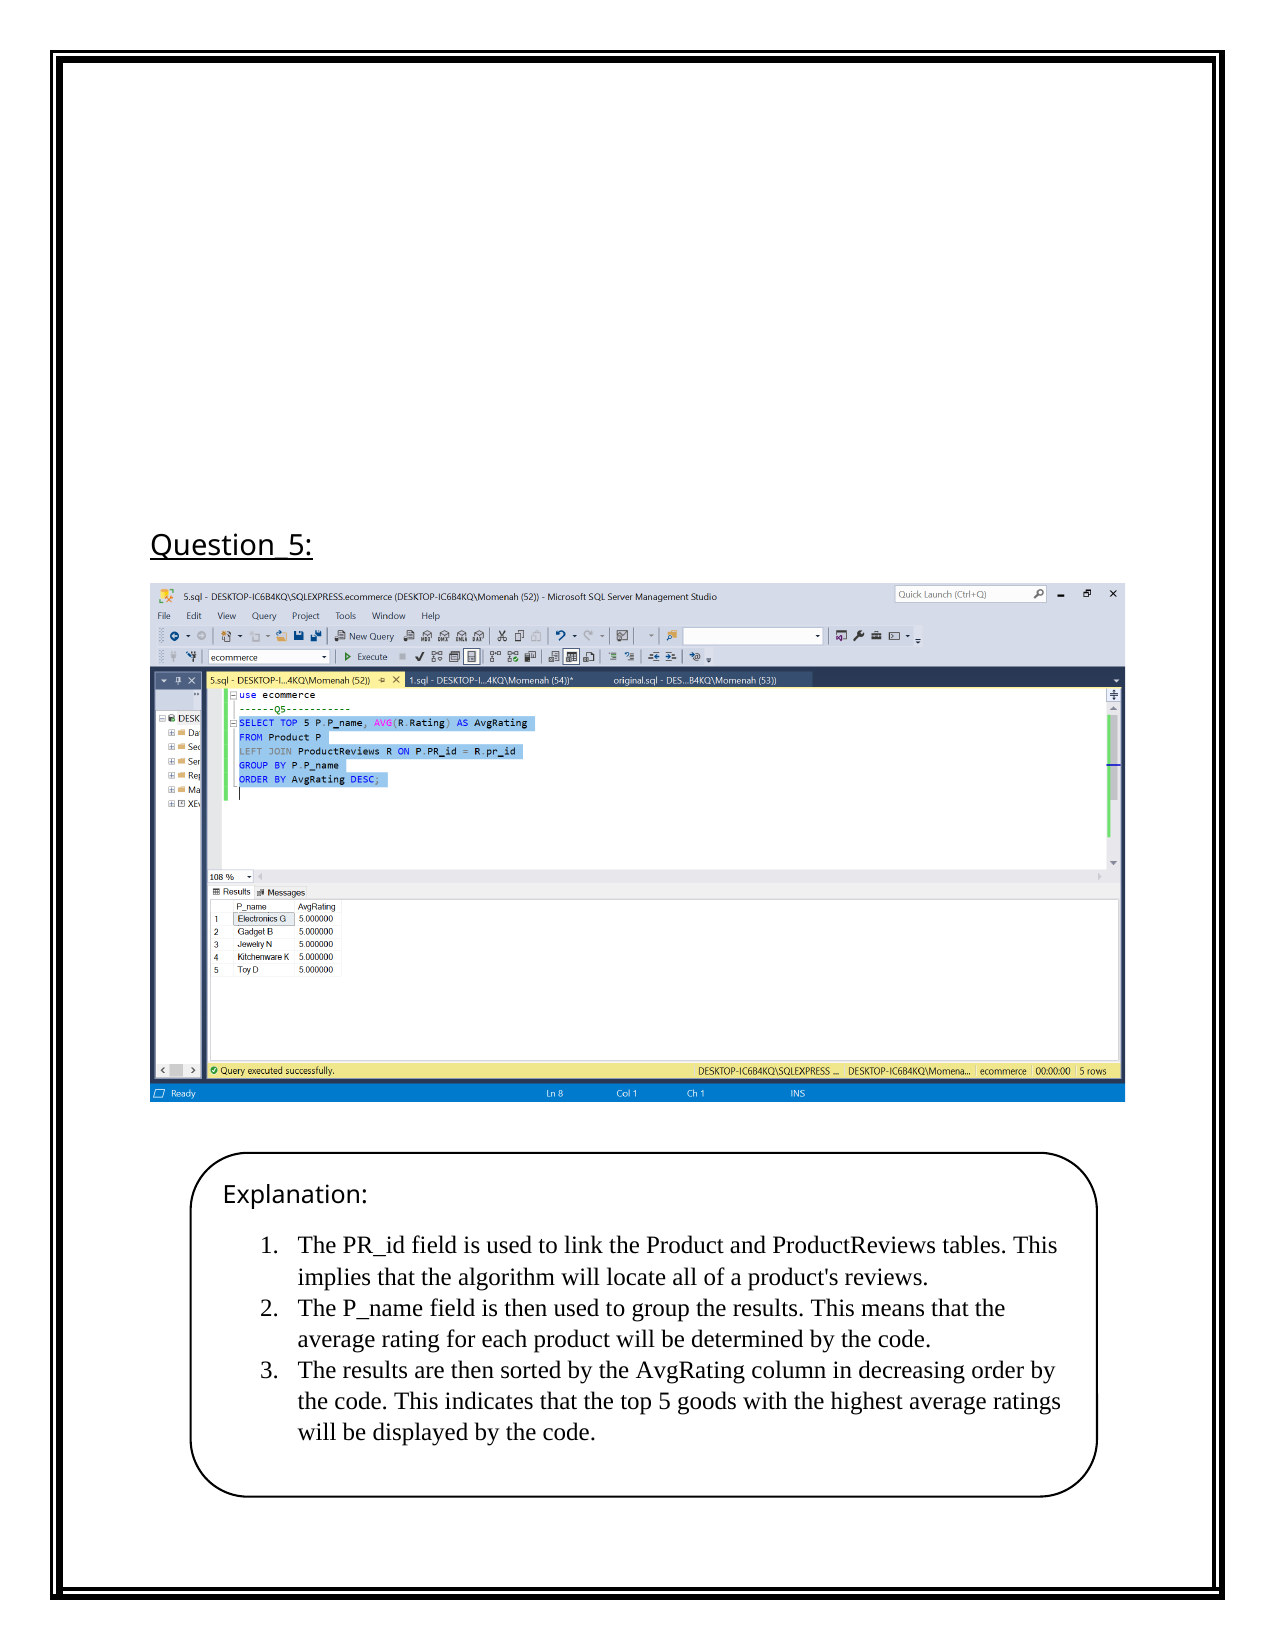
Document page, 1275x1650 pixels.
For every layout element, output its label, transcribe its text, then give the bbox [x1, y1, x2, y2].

text Question_5: [150, 524, 1125, 564]
picture [150, 583, 1125, 1102]
